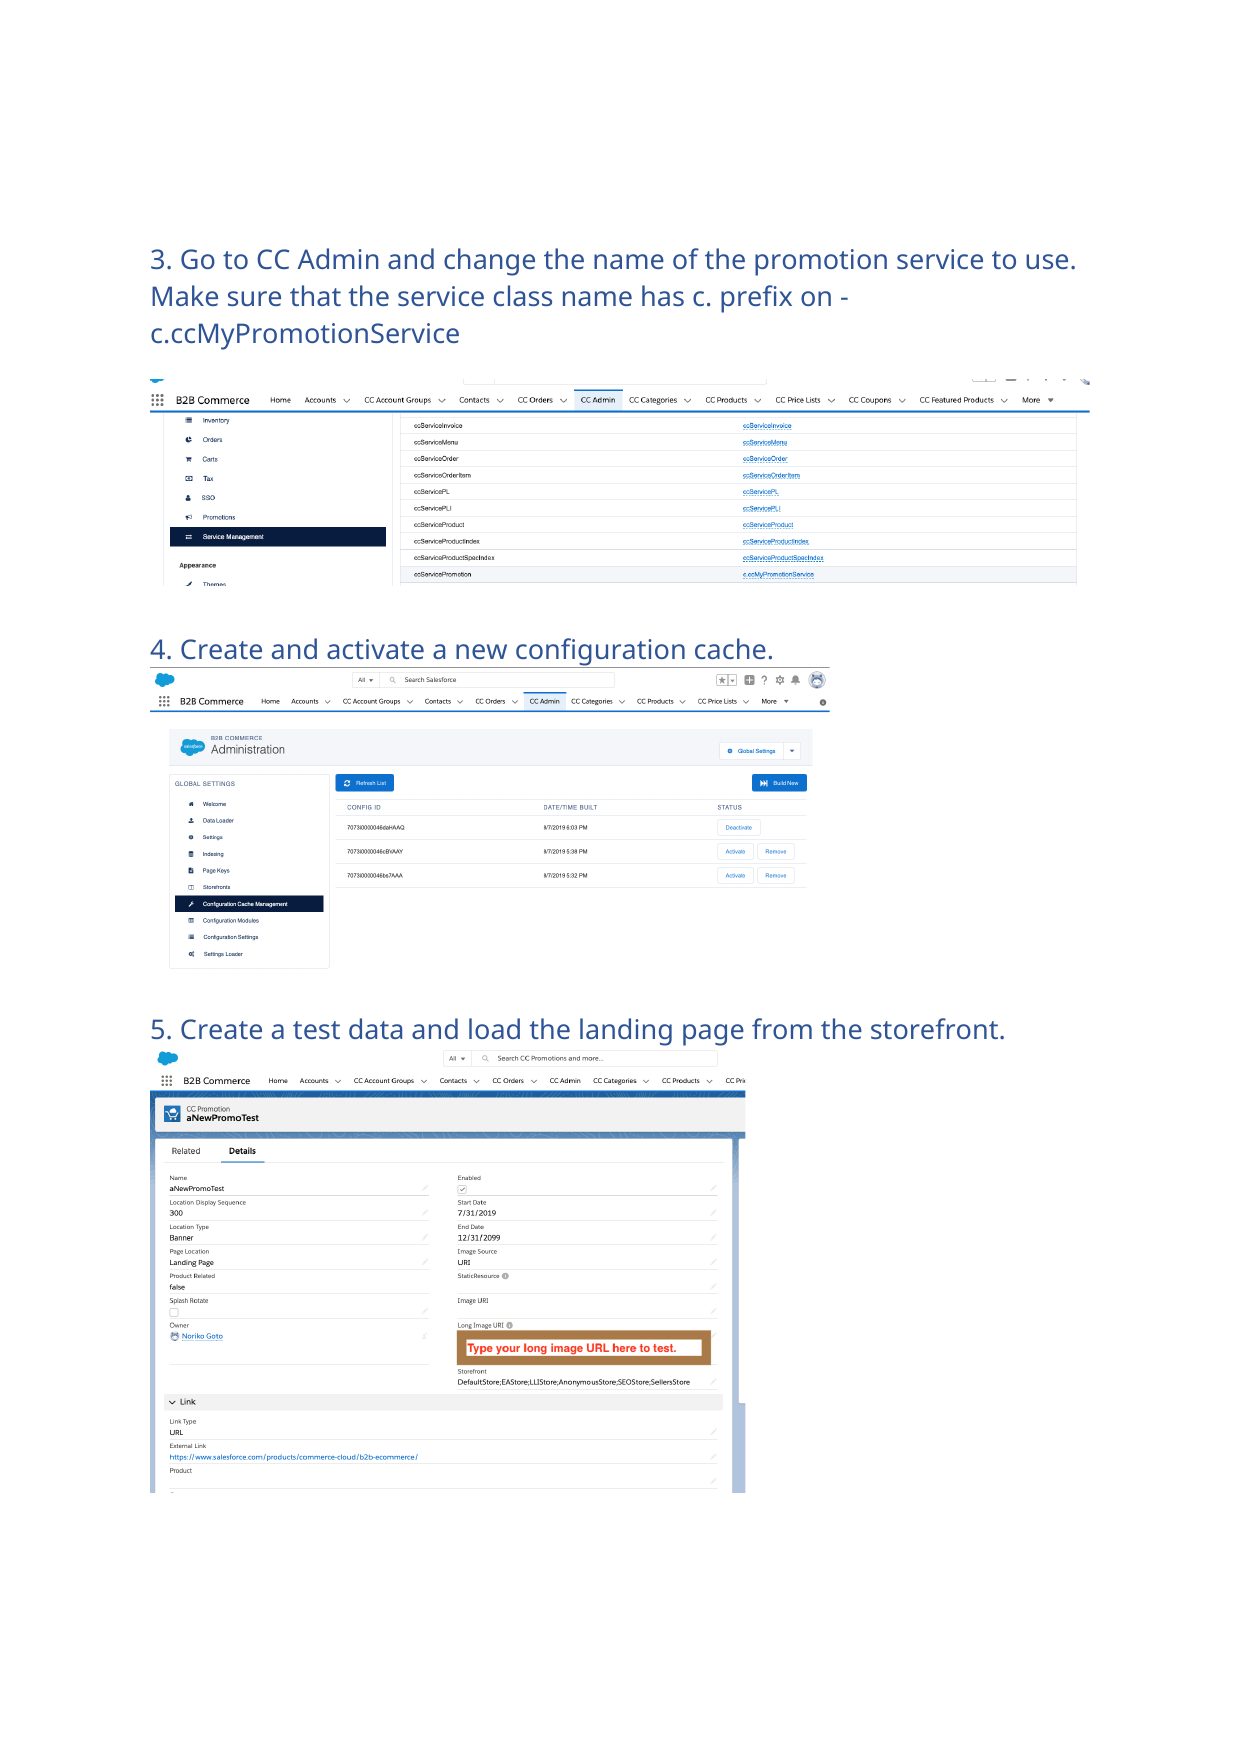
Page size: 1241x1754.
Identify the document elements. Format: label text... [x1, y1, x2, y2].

subtitle 4. Create and activate a new configuration cache. [150, 630, 1090, 667]
picture [150, 1047, 746, 1493]
subtitle 5. Create a test data and load the landing page from the storefront. [150, 1010, 1090, 1047]
picture [150, 667, 830, 1007]
picture [150, 379, 1090, 586]
subtitle 3. Go to CC Admin and change the name of the promotion service to use. Make sure that the service class name has c. prefix on - c.ccMyPromotionService [150, 240, 1090, 351]
